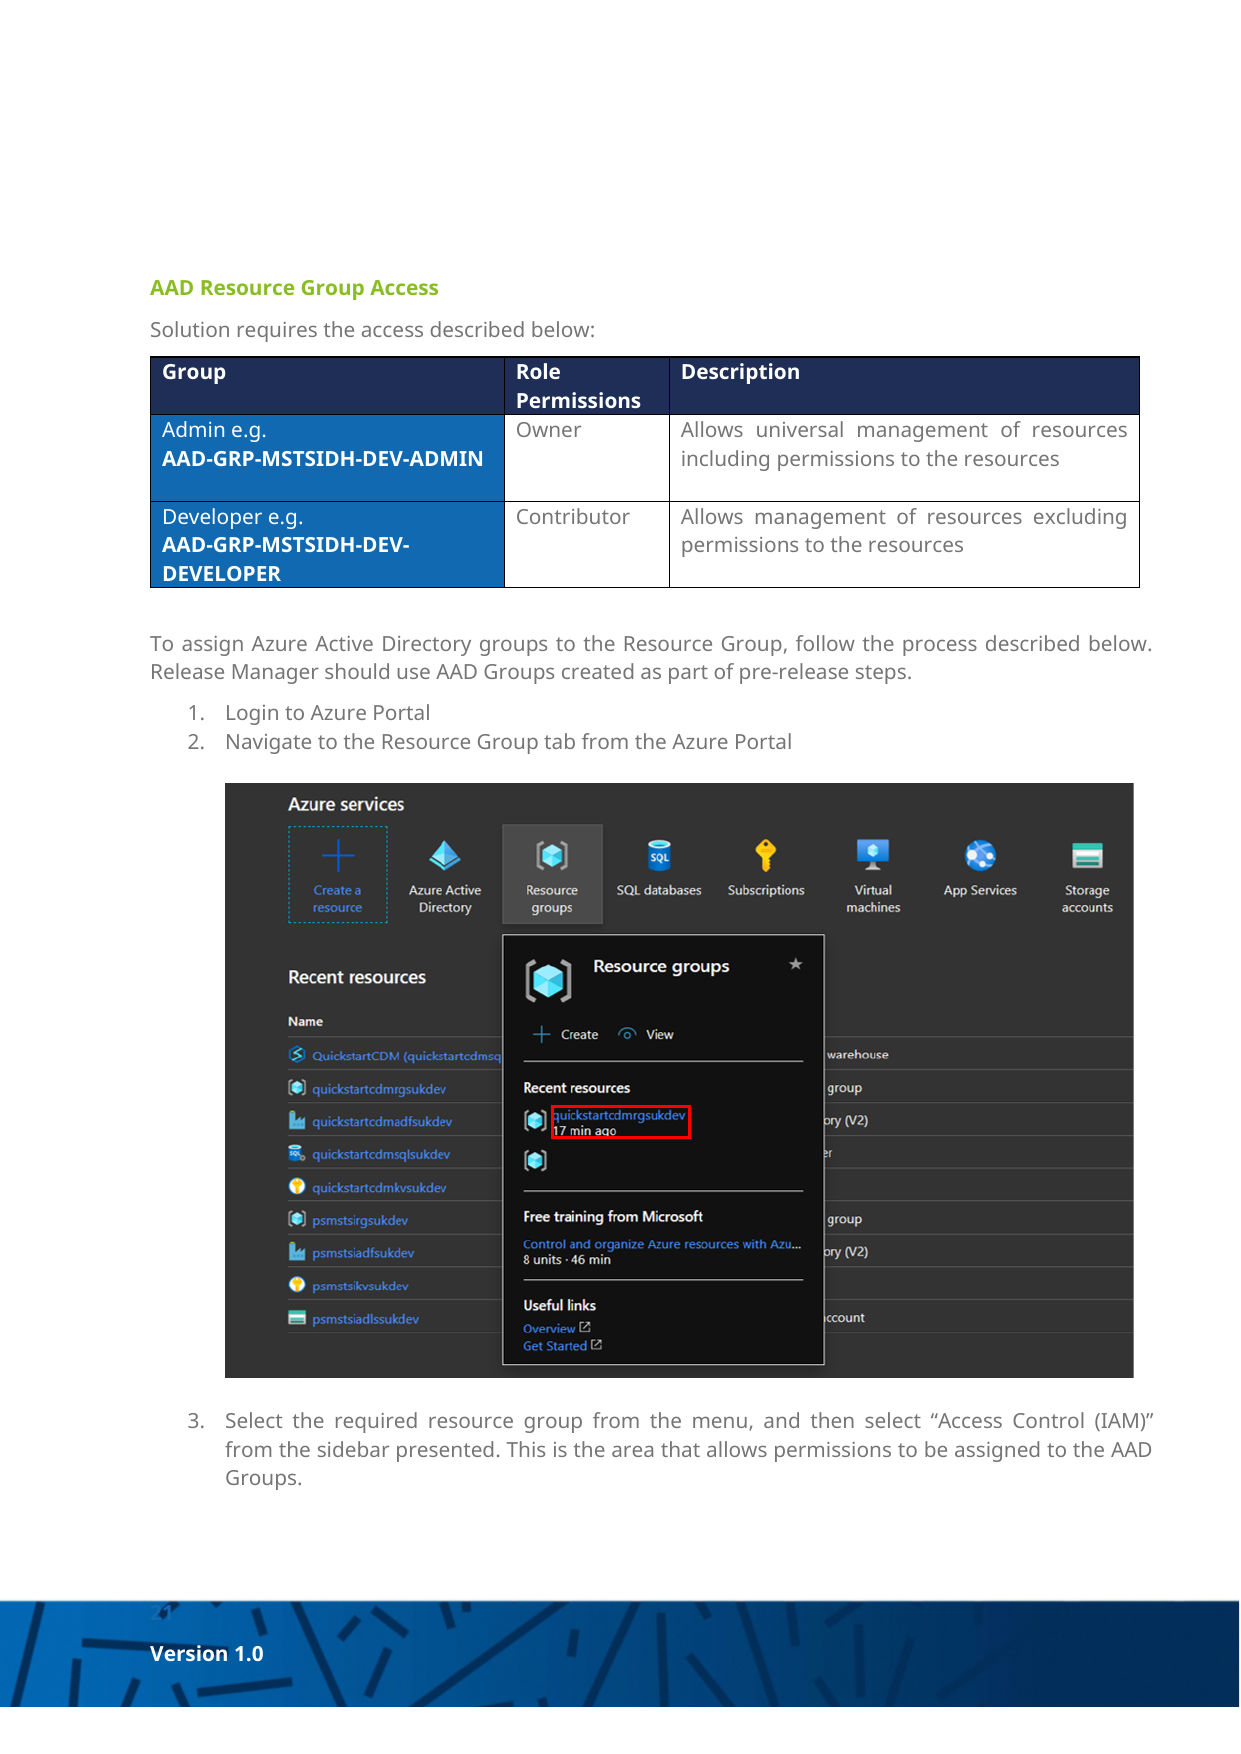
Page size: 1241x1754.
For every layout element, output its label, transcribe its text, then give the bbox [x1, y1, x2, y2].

list Login to Azure Portal [187, 698, 1155, 727]
table_header Role Permissions [505, 358, 669, 414]
table_cell Allows management of resources excluding permissions to the resources [670, 502, 1139, 587]
list Select the required resource group from the menu, and then select “Access Control (IAM)” from the sidebar presented. This is the area that allows permissions to be assigned to the AAD Groups. [187, 1406, 1155, 1492]
table_header Group [151, 358, 504, 414]
table_cell Admin e.g. AAD-GRP-MSTSIDH-DEV-ADMIN [151, 415, 504, 501]
table_cell Developer e.g. AAD-GRP-MSTSIDH-DEV-DEVELOPER [151, 502, 504, 587]
list Navigate to the Resource Group tab from the Azure Portal [187, 727, 1155, 755]
subtitle AAD Resource Group Access [150, 273, 1155, 301]
picture [225, 783, 1134, 1378]
text Solution requires the access described below: [150, 316, 1155, 344]
table_cell Owner [505, 415, 669, 501]
table_header Description [670, 358, 1139, 414]
table_cell Allows universal management of resources including permissions to the resources [670, 415, 1139, 501]
table_cell Contributor [505, 502, 669, 587]
text To assign Azure Active Directory groups to the Resource Group, follow the process described below. Release Manager should use AAD Groups created as part of pre-release steps. [150, 629, 1155, 686]
picture [0, 1598, 1240, 1707]
